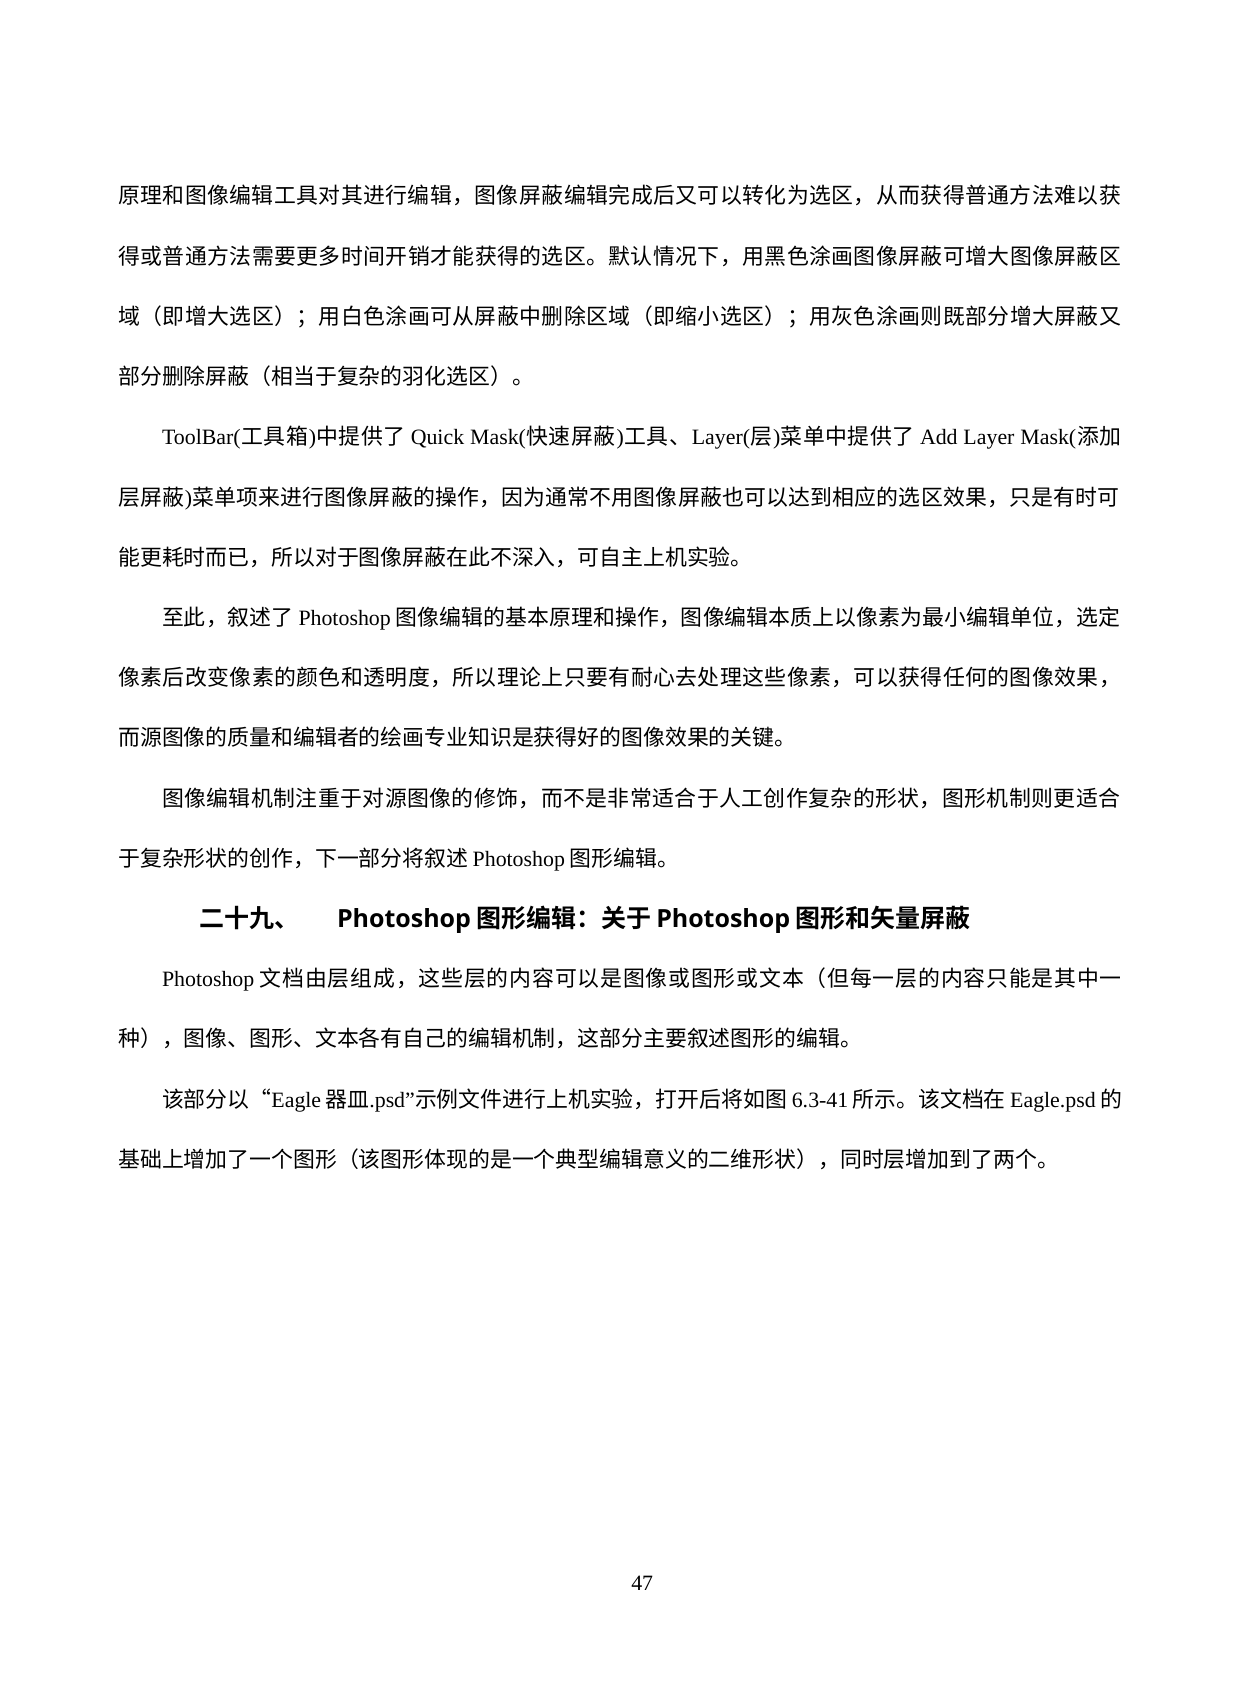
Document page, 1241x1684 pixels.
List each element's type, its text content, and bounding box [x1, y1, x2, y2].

text 至此，叙述了Photoshop图像编辑的基本原理和操作，图像编辑本质上以像素为最小编辑单位，选定像素后改变像素的颜色和透明度，所以理论上只要有耐心去处理这些像素，可以获得任何的图像效果，而源图像的质量和编辑者的绘画专业知识是获得好的图像效果的关键。 [118, 586, 1122, 766]
text 图像编辑机制注重于对源图像的修饰，而不是非常适合于人工创作复杂的形状，图形机制则更适合于复杂形状的创作，下一部分将叙述Photoshop图形编辑。 [118, 766, 1122, 887]
text ToolBar(工具箱)中提供了Quick Mask(快速屏蔽)工具、Layer(层)菜单中提供了Add Layer Mask(添加层屏蔽)菜单项来进行图像屏蔽的操作，因为通常不用图像屏蔽也可以达到相应的选区效果，只是有时可能更耗时而已，所以对于图像屏蔽在此不深入，可自主上机实验。 [118, 405, 1122, 586]
text Photoshop文档由层组成，这些层的内容可以是图像或图形或文本（但每一层的内容只能是其中一种），图像、图形、文本各有自己的编辑机制，这部分主要叙述图形的编辑。 [118, 947, 1122, 1067]
list Photoshop图形编辑：关于Photoshop图形和矢量屏蔽 [199, 887, 1122, 947]
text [118, 164, 1122, 405]
